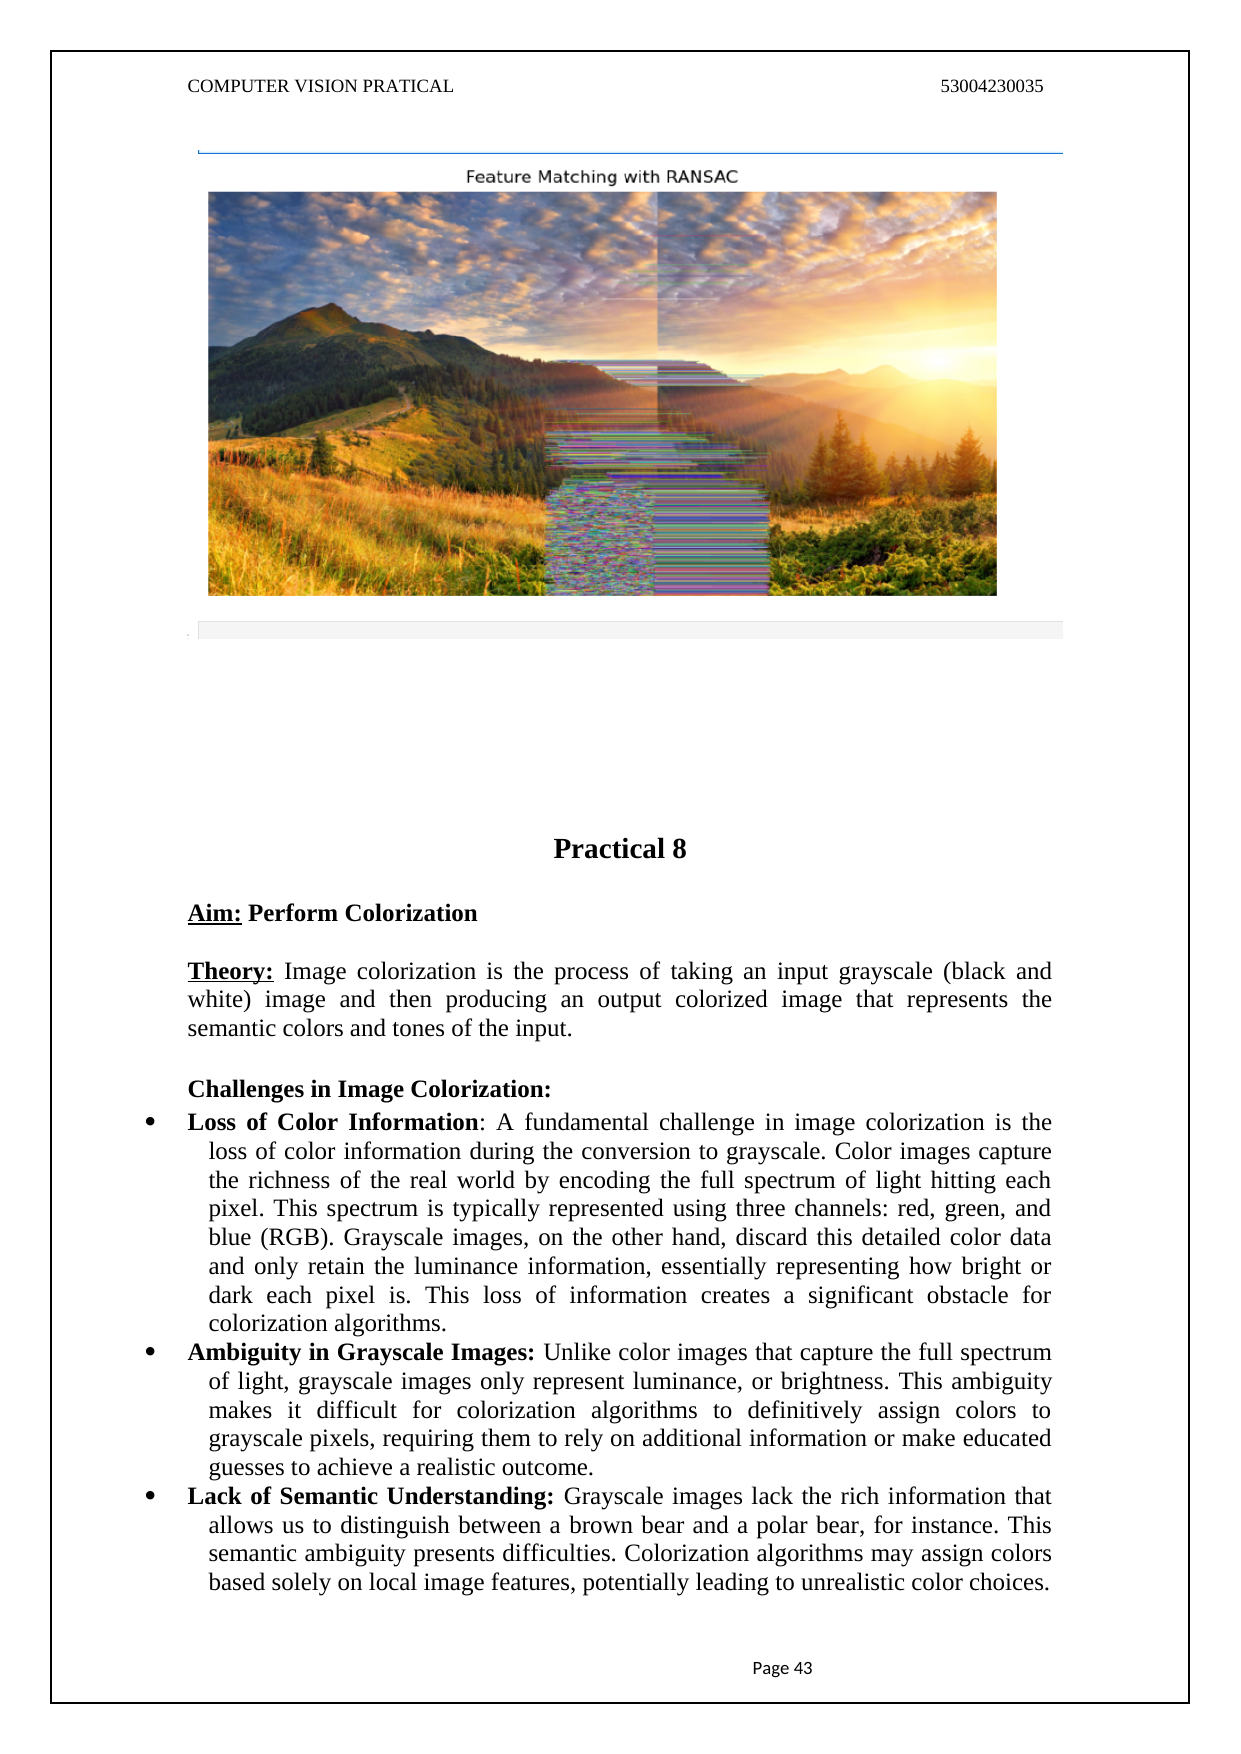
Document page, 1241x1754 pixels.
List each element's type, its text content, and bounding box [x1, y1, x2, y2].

list Lack of Semantic Understanding: Grayscale images lack the rich information that allows us to distinguish between a brown bear and a polar bear, for instance. This semantic ambiguity presents difficulties. Colorization algorithms may assign colors based solely on local image features, potentially leading to unrealistic color choices. [146, 1481, 1053, 1596]
text Theory: Image colorization is the process of taking an input grayscale (black and white) image and then producing an output colorized image that represents the semantic colors and tones of the input. [187, 956, 1053, 1042]
text Aim: Perform Colorization [187, 898, 1053, 927]
picture [187, 150, 1063, 639]
text Challenges in Image Colorization: [187, 1074, 1053, 1103]
list Ambiguity in Grayscale Images: Unlike color images that capture the full spectrum of light, grayscale images only represent luminance, or brightness. This ambiguity makes it difficult for colorization algorithms to definitively assign colors to grayscale pixels, requiring them to rely on additional information or make educated guesses to achieve a realistic outcome. [146, 1337, 1053, 1481]
list Loss of Color Information: A fundamental challenge in image colorization is the loss of color information during the conversion to grayscale. Color images capture the richness of the real world by encoding the full spectrum of light hitting each pixel. This spectrum is typically represented using three channels: red, green, and blue (RGB). Grayscale images, on the other hand, discard this detailed color data and only retain the luminance information, essentially representing how bright or dark each pixel is. This loss of information creates a significant obstacle for colorization algorithms. [146, 1107, 1053, 1337]
text Practical 8 [187, 831, 1053, 865]
